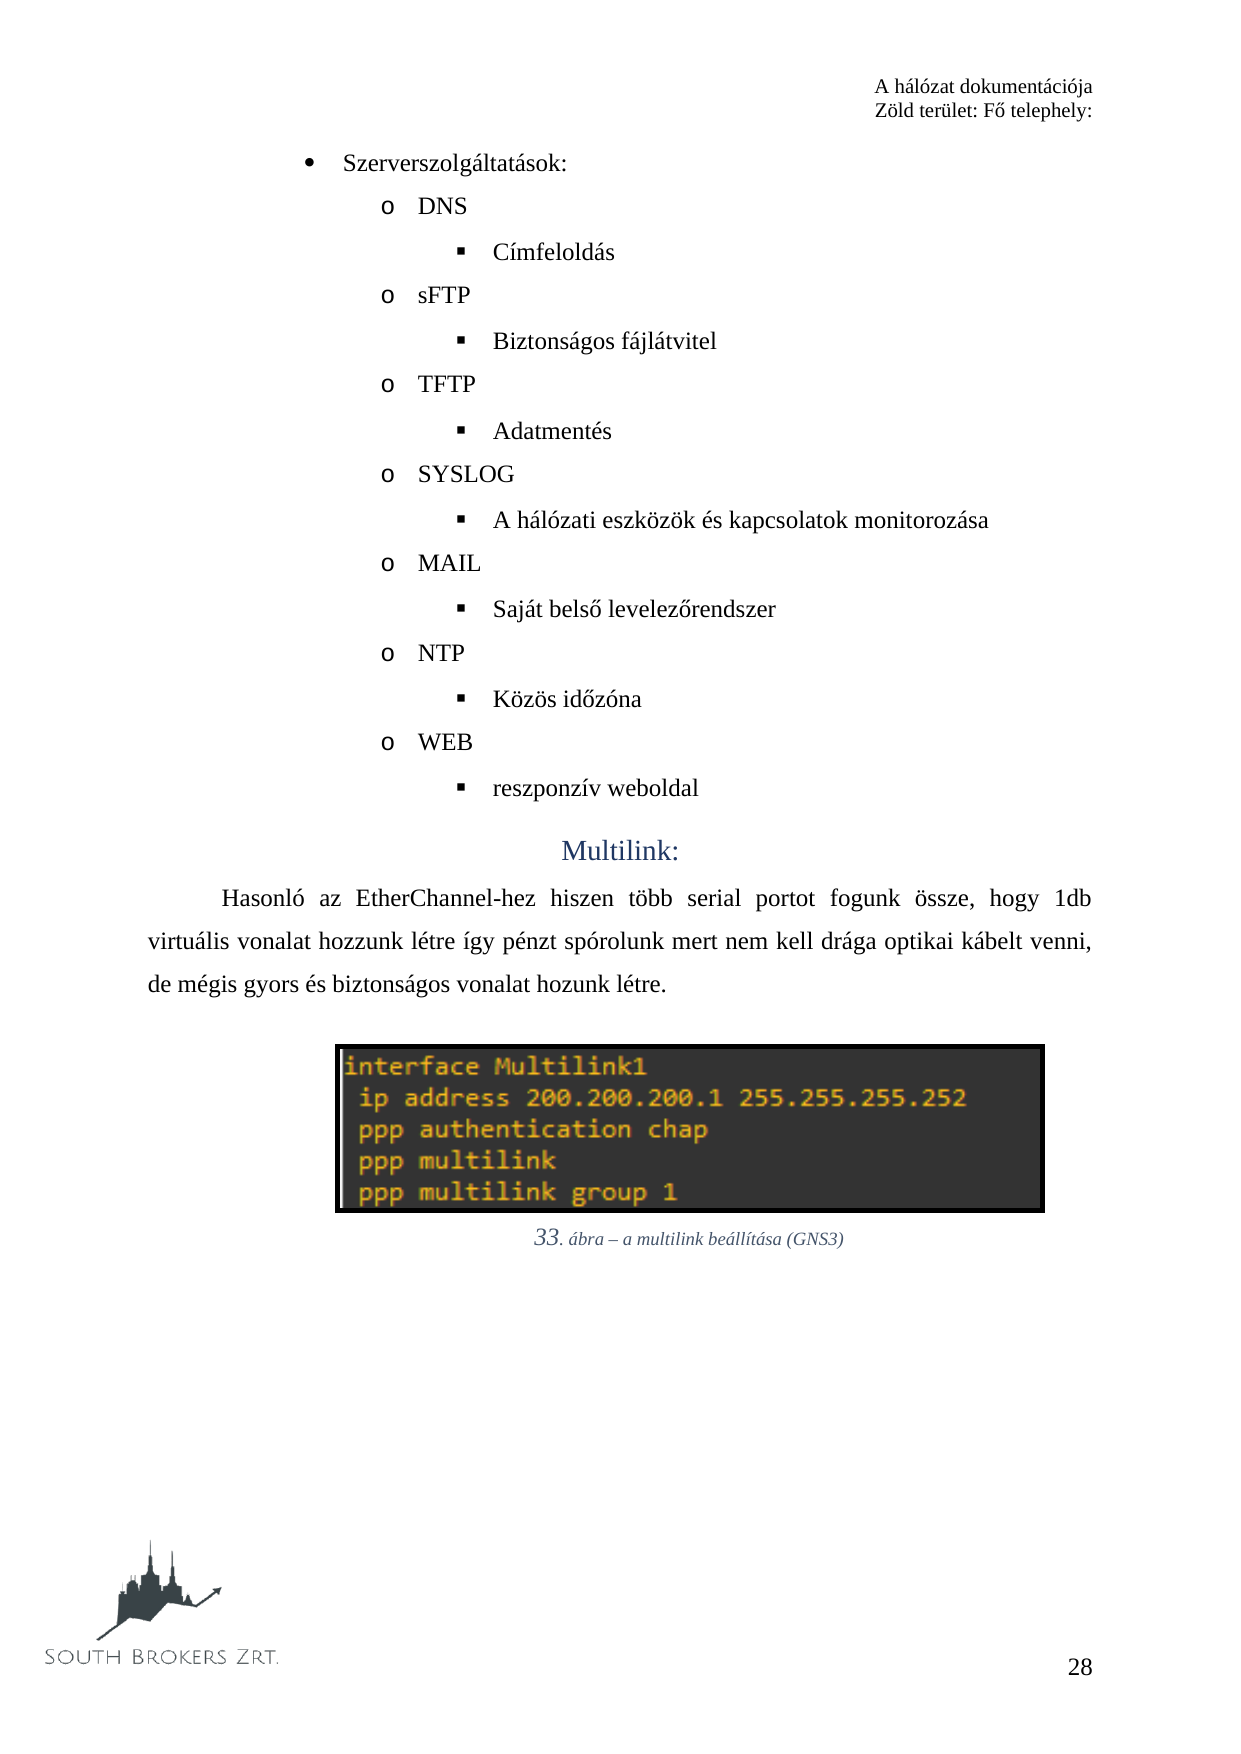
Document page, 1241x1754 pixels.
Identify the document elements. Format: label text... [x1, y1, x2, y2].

picture [0, 1475, 318, 1754]
text Hasonló az EtherChannel-hez hiszen több serial portot fogunk össze, hogy 1db virtuális vonalat hozzunk létre így pénzt spórolunk mert nem kell drága optikai kábelt venni, de mégis gyors és biztonságos vonalat hozunk létre. [148, 883, 1093, 998]
list A hálózati eszközök és kapcsolatok monitorozása [455, 505, 1093, 534]
list DNS [380, 191, 1093, 222]
list WEB [380, 727, 1093, 758]
subtitle Multilink: [148, 833, 1093, 867]
list Szerverszolgáltatások: [305, 148, 1093, 176]
list TFTP [380, 369, 1093, 400]
picture [340, 1049, 1040, 1208]
list SYSLOG [380, 459, 1093, 490]
list Adatmentés [455, 416, 1093, 444]
list Közös időzóna [455, 684, 1093, 713]
list Biztonságos fájlátvitel [455, 326, 1093, 355]
list sFTP [380, 280, 1093, 311]
list reszponzív weboldal [455, 773, 1093, 802]
list Címfeloldás [455, 237, 1093, 266]
list MAIL [380, 548, 1093, 579]
list Saját belső levelezőrendszer [455, 594, 1093, 623]
list NTP [380, 638, 1093, 668]
